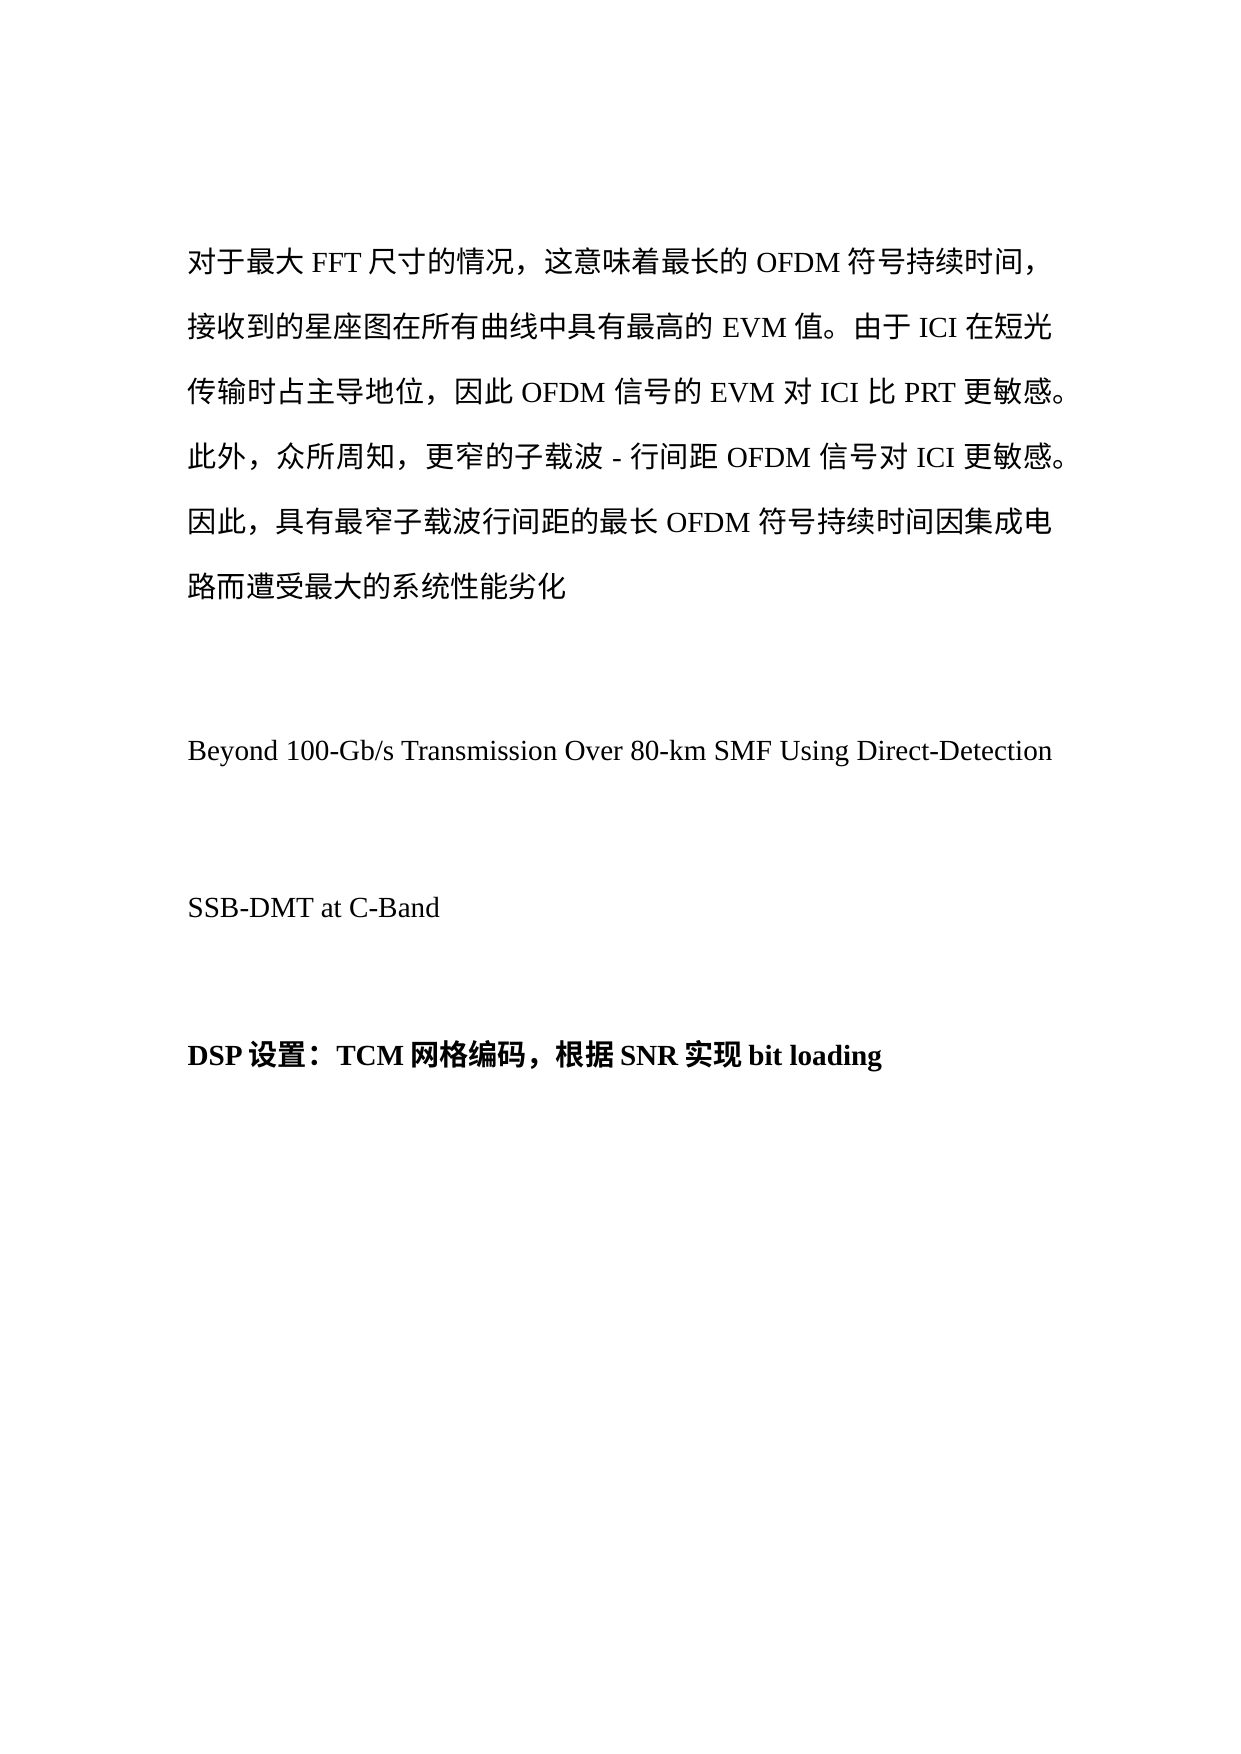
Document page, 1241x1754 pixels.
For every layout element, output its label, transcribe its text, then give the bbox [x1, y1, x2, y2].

subtitle Beyond 100-Gb/s Transmission Over 80-km SMF Using Direct-Detection SSB-DMT at C-Band [187, 717, 1053, 939]
text 对于最大 FFT 尺寸的情况，这意味着最长的 OFDM 符号持续时间，接收到的星座图在所有曲线中具有最高的 EVM 值。由于 ICI 在短光传输时占主导地位，因此 OFDM 信号的 EVM 对 ICI 比 PRT 更敏感。此外，众所周知，更窄的子载波 - 行间距 OFDM 信号对 ICI 更敏感。因此，具有最窄子载波行间距的最长 OFDM 符号持续时间因集成电路而遭受最大的系统性能劣化 [187, 227, 1053, 617]
text DSP设置：TCM网格编码，根据SNR实现bit loading [187, 1021, 1053, 1086]
